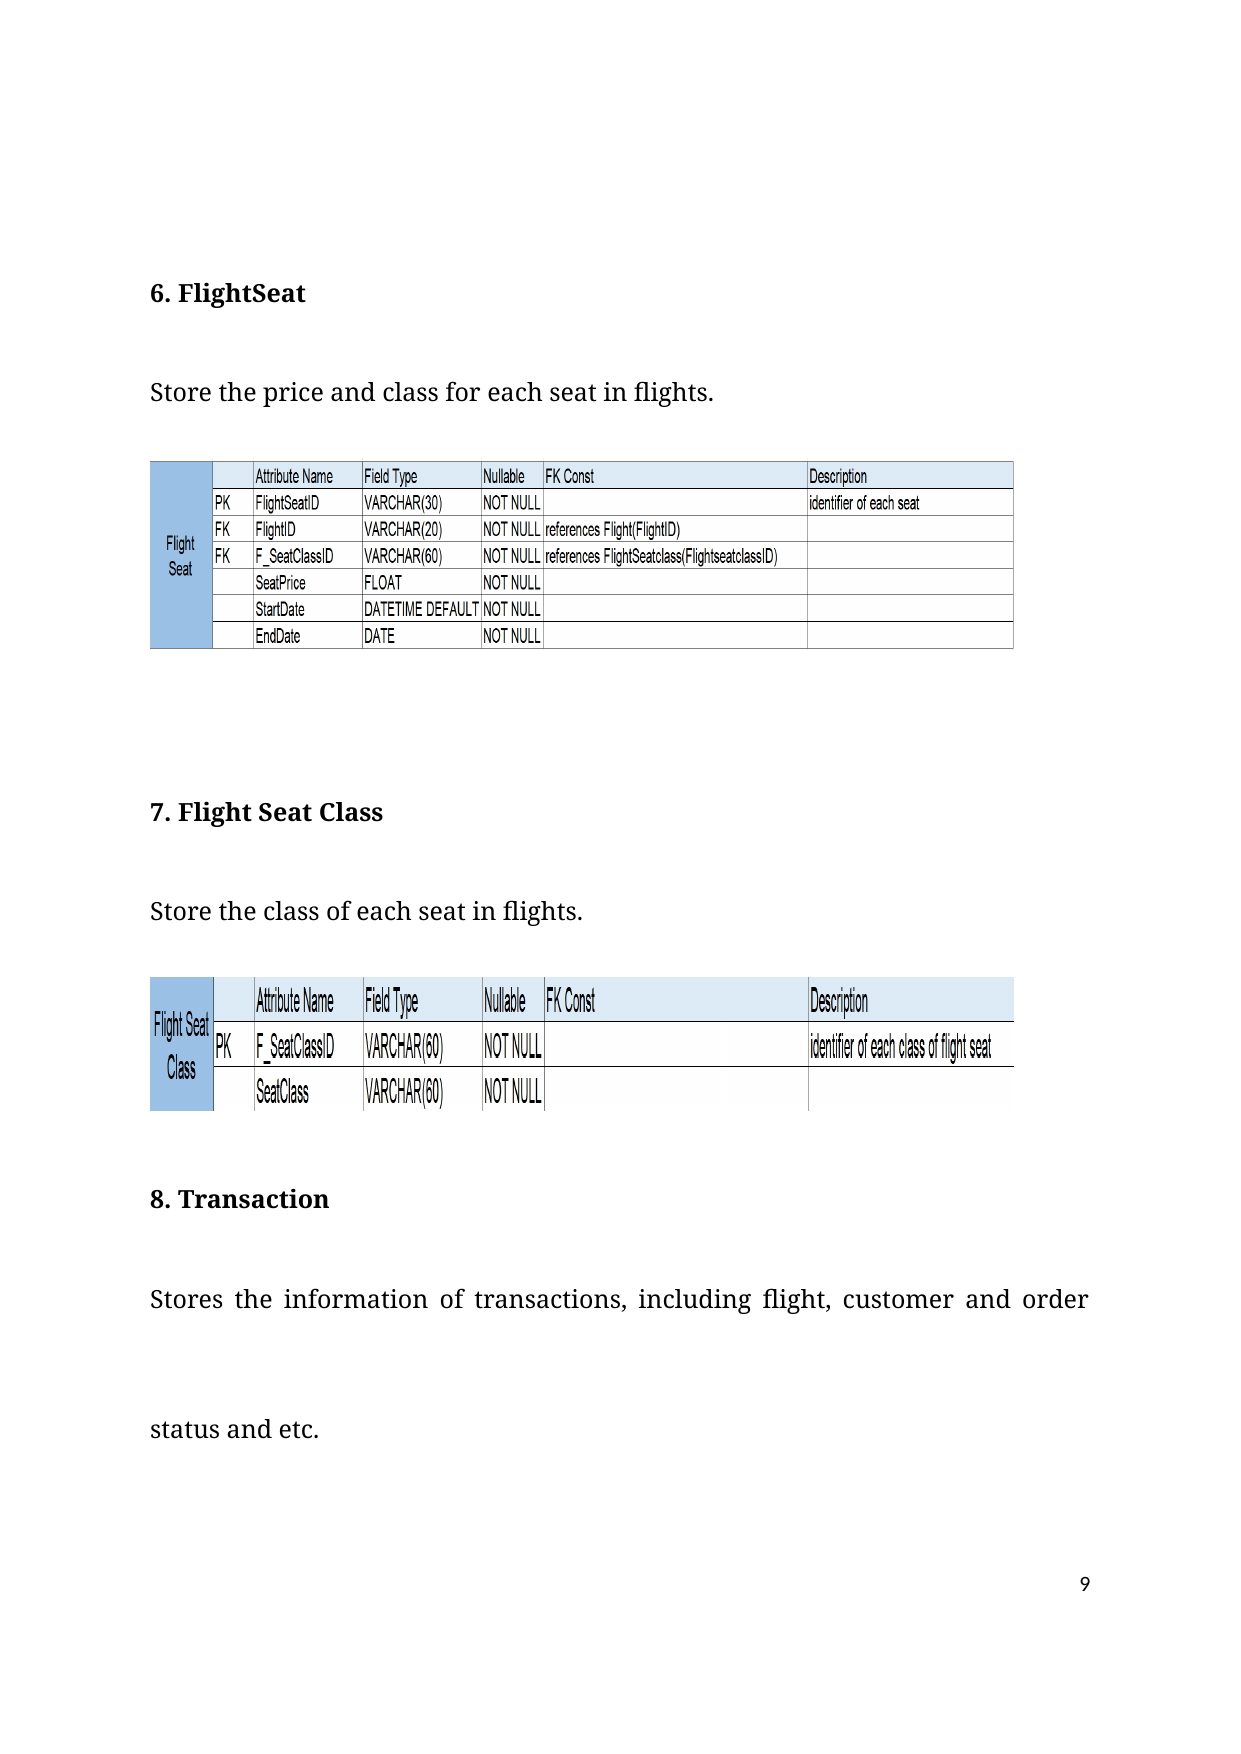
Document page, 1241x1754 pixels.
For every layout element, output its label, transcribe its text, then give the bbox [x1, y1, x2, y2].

text Stores the information of transactions, including flight, customer and order status and etc. [150, 1266, 1090, 1461]
text Store the class of each seat in flights. [150, 878, 1090, 943]
picture [150, 977, 1014, 1111]
picture [150, 458, 1014, 650]
list Flight Seat Class [150, 779, 1090, 844]
list FlightSeat [150, 261, 1090, 326]
text Store the price and class for each seat in flights. [150, 360, 1090, 425]
list Transaction [150, 1167, 1090, 1232]
